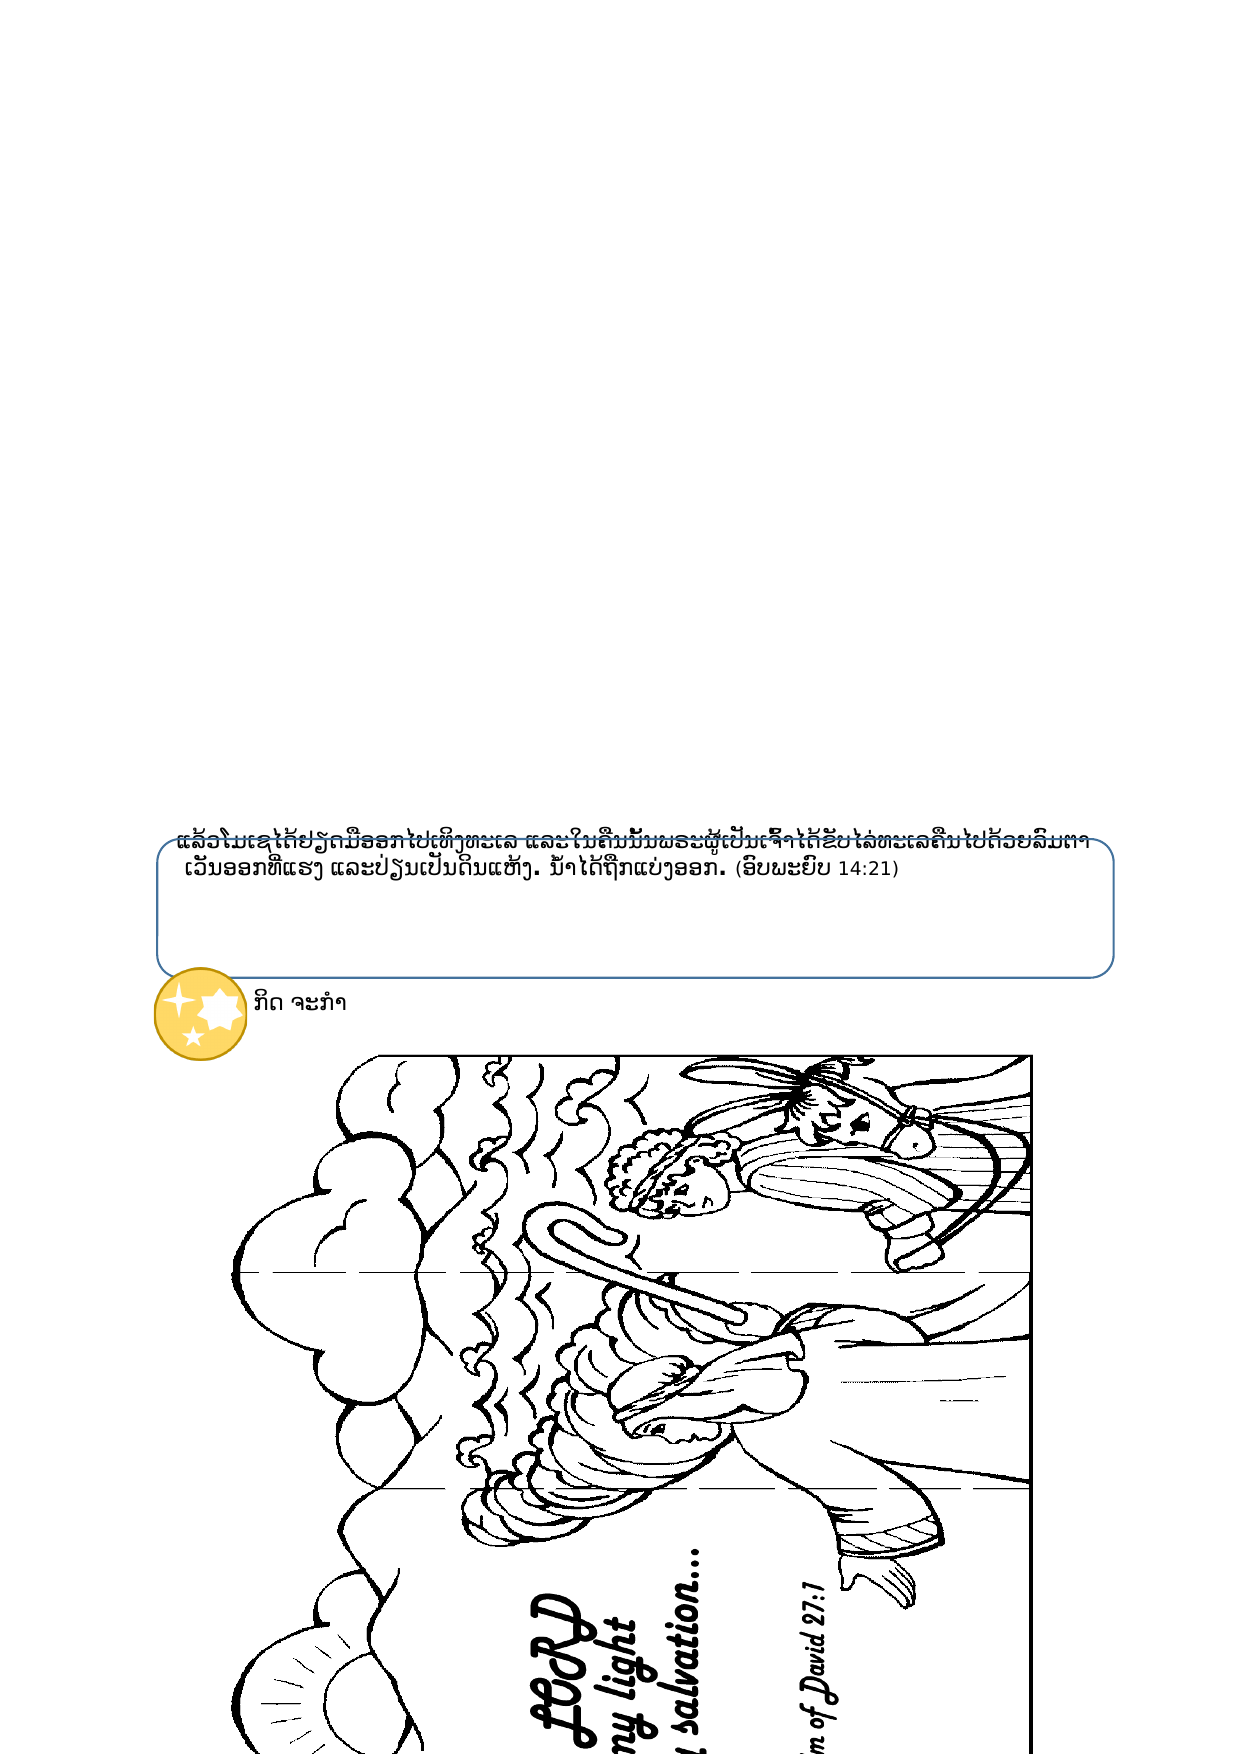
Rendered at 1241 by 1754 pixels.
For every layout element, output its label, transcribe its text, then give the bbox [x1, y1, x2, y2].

text ແລ້ວ​ໂມເຊ​ໄດ້​ຢຽດ​ມື​ອອກ​ໄປ​ເທິງ​ທະເລ ແລະ​ໃນ​ຄືນ​ນັ້ນ​ພຣະ​ຜູ້​ເປັນ​ເຈົ້າ​ໄດ້​ຂັບ​ໄລ່​ທະເລ​ຄືນ​ໄປ​ດ້ວຍ​ລົມ​ຕາ​ເວັນ​ອອກ​ທີ່​ແຮງ ແລະ​ປ່ຽນ​ເປັນ​ດິນ​ແຫ້ງ. ນ້ໍາໄດ້ຖືກແບ່ງອອກ. (ອົບພະຍົບ 14:21) [159, 841, 1090, 881]
picture [153, 967, 1041, 1754]
text ກິດ ຈະກຳ [248, 989, 1090, 1015]
